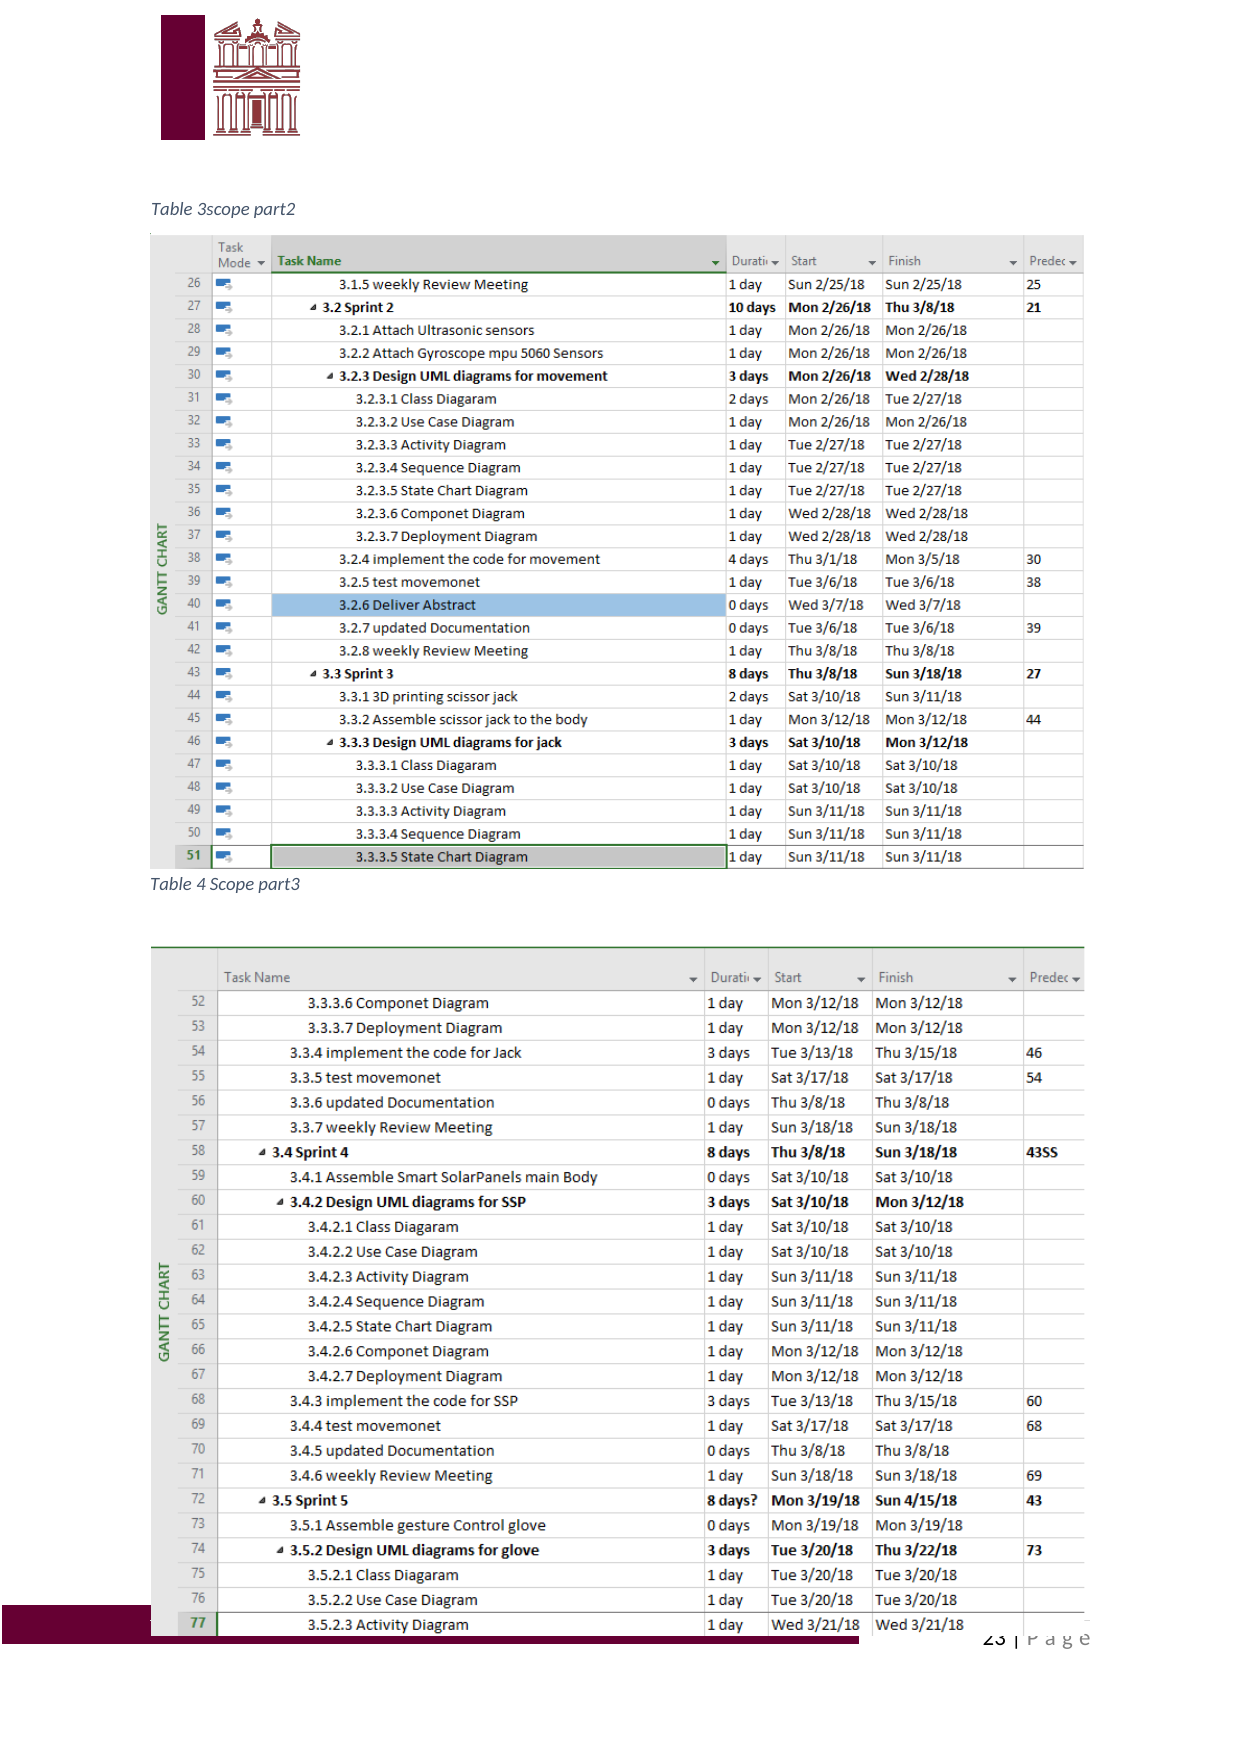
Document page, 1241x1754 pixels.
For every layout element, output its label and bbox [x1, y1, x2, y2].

picture [150, 947, 1084, 1633]
picture [213, 18, 301, 136]
picture [149, 233, 1084, 868]
